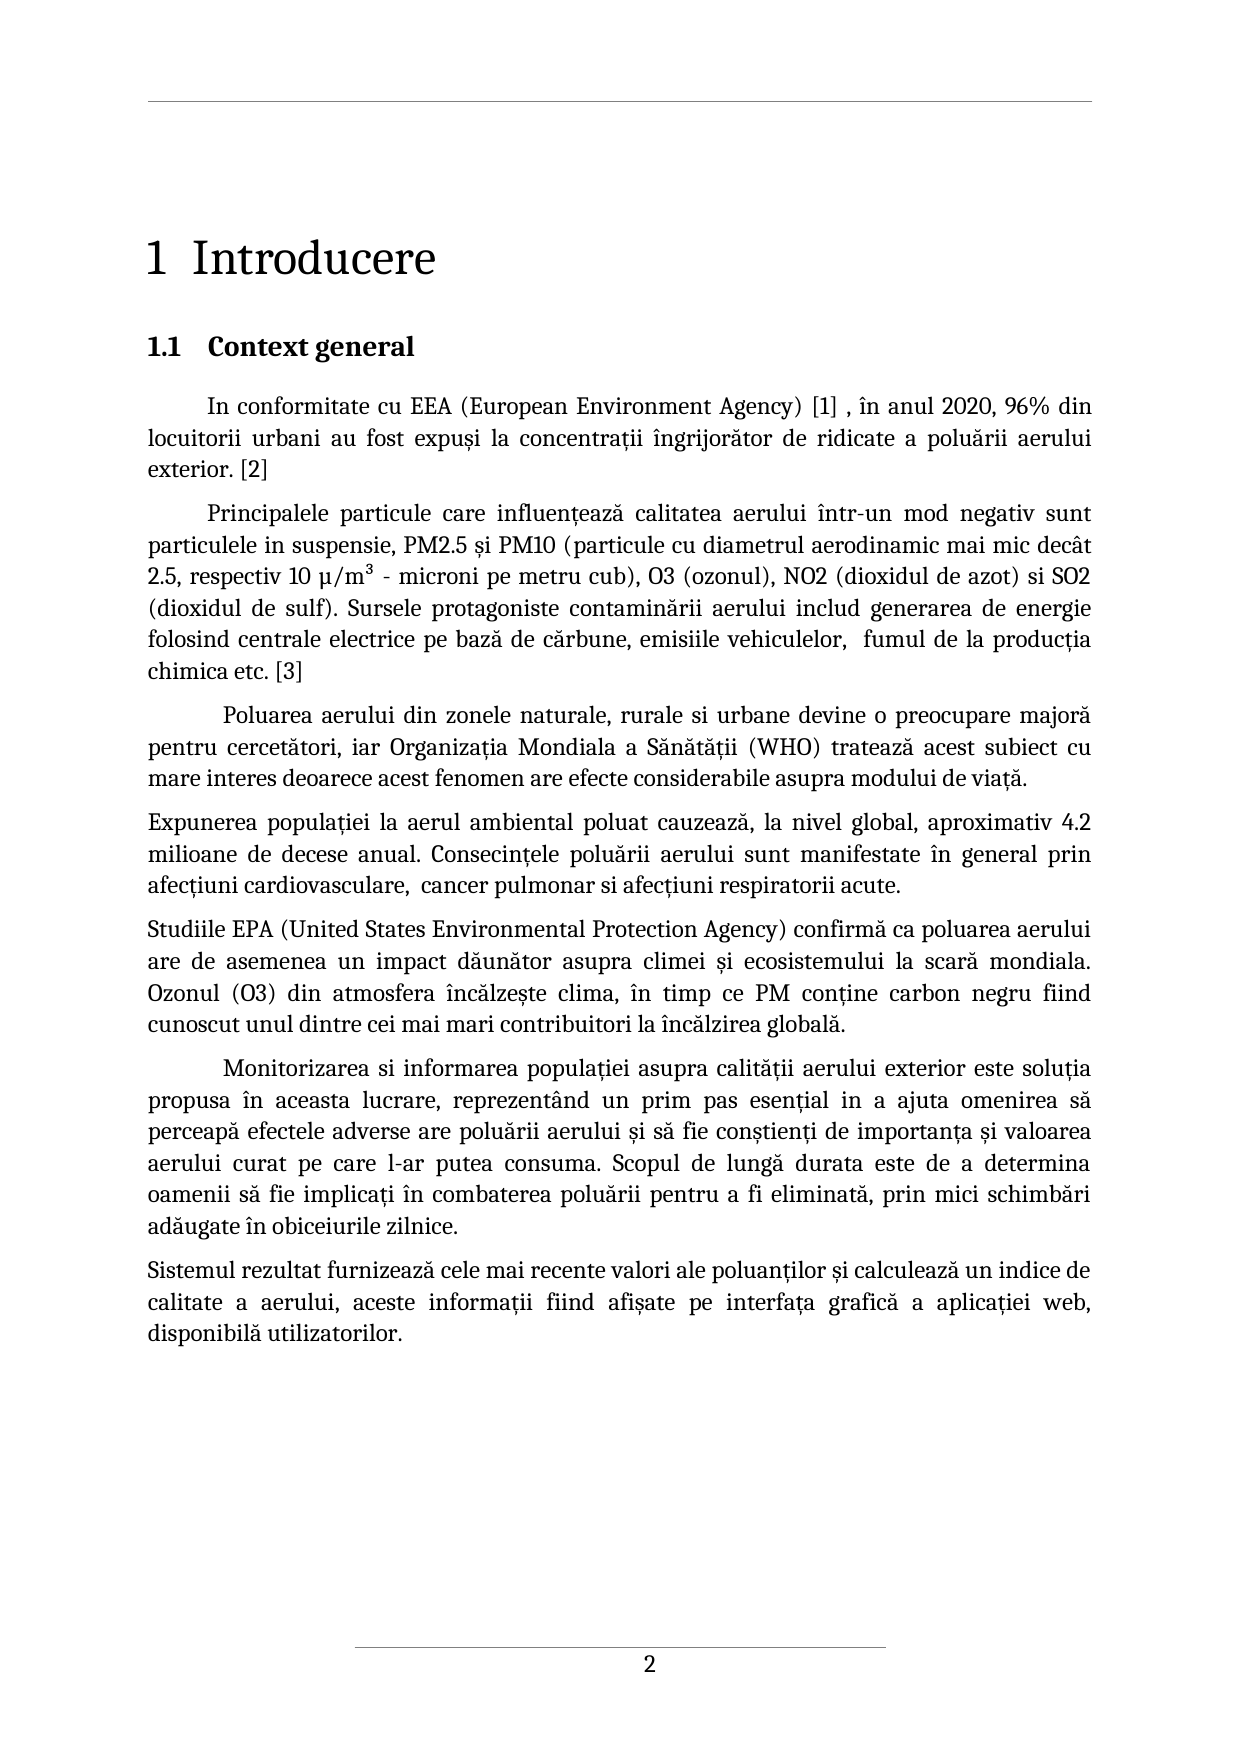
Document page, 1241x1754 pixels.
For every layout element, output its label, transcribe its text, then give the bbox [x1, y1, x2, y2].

text Principalele particule care influențează calitatea aerului într-un mod negativ sunt particulele in suspensie, PM2.5 și PM10 (particule cu diametrul aerodinamic mai mic decât 2.5, respectiv 10 µ/m³ - microni pe metru cub), O3 (ozonul), NO2 (dioxidul de azot) si SO2 (dioxidul de sulf). Sursele protagoniste contaminării aerului includ generarea de energie folosind centrale electrice pe bază de cărbune, emisiile vehiculelor, fumul de la producția chimica etc. [148, 499, 1092, 686]
text Studiile EPA (United States Environmental Protection Agency) confirmă ca poluarea aerului are de asemenea un impact dăunător asupra climei și ecosistemului la scară mondiala. Ozonul (O3) din atmosfera încălzește clima, în timp ce PM conține carbon negru fiind cunoscut unul dintre cei mai mari contribuitori la încălzirea globală. [148, 915, 1092, 1039]
subtitle Introducere [148, 229, 1092, 287]
text In conformitate cu EEA (European Environment Agency) , în anul 2020, 96% din locuitorii urbani au fost expuși la concentrații îngrijorător de ridicate a poluării aerului exterior. [148, 392, 1092, 484]
text Expunerea populației la aerul ambiental poluat cauzează, la nivel global, aproximativ 4.2 milioane de decese anual. Consecințele poluării aerului sunt manifestate în general prin afecțiuni cardiovasculare, cancer pulmonar si afecțiuni respiratorii acute. [148, 808, 1092, 900]
subtitle Context general [148, 330, 1092, 363]
text Monitorizarea si informarea populației asupra calității aerului exterior este soluția propusa în aceasta lucrare, reprezentând un prim pas esențial in a ajuta omenirea să perceapă efectele adverse are poluării aerului și să fie conștienți de importanța și valoarea aerului curat pe care l-ar putea consuma. Scopul de lungă durata este de a determina oamenii să fie implicați în combaterea poluării pentru a fi eliminată, prin mici schimbări adăugate în obiceiurile zilnice. [148, 1054, 1092, 1241]
text Poluarea aerului din zonele naturale, rurale si urbane devine o preocupare majoră pentru cercetători, iar Organizația Mondiala a Sănătății (WHO) tratează acest subiect cu mare interes deoarece acest fenomen are efecte considerabile asupra modului de viață. [148, 701, 1092, 793]
text Sistemul rezultat furnizează cele mai recente valori ale poluanților și calculează un indice de calitate a aerului, aceste informații fiind afișate pe interfața grafică a aplicației web, disponibilă utilizatorilor. [148, 1256, 1092, 1348]
